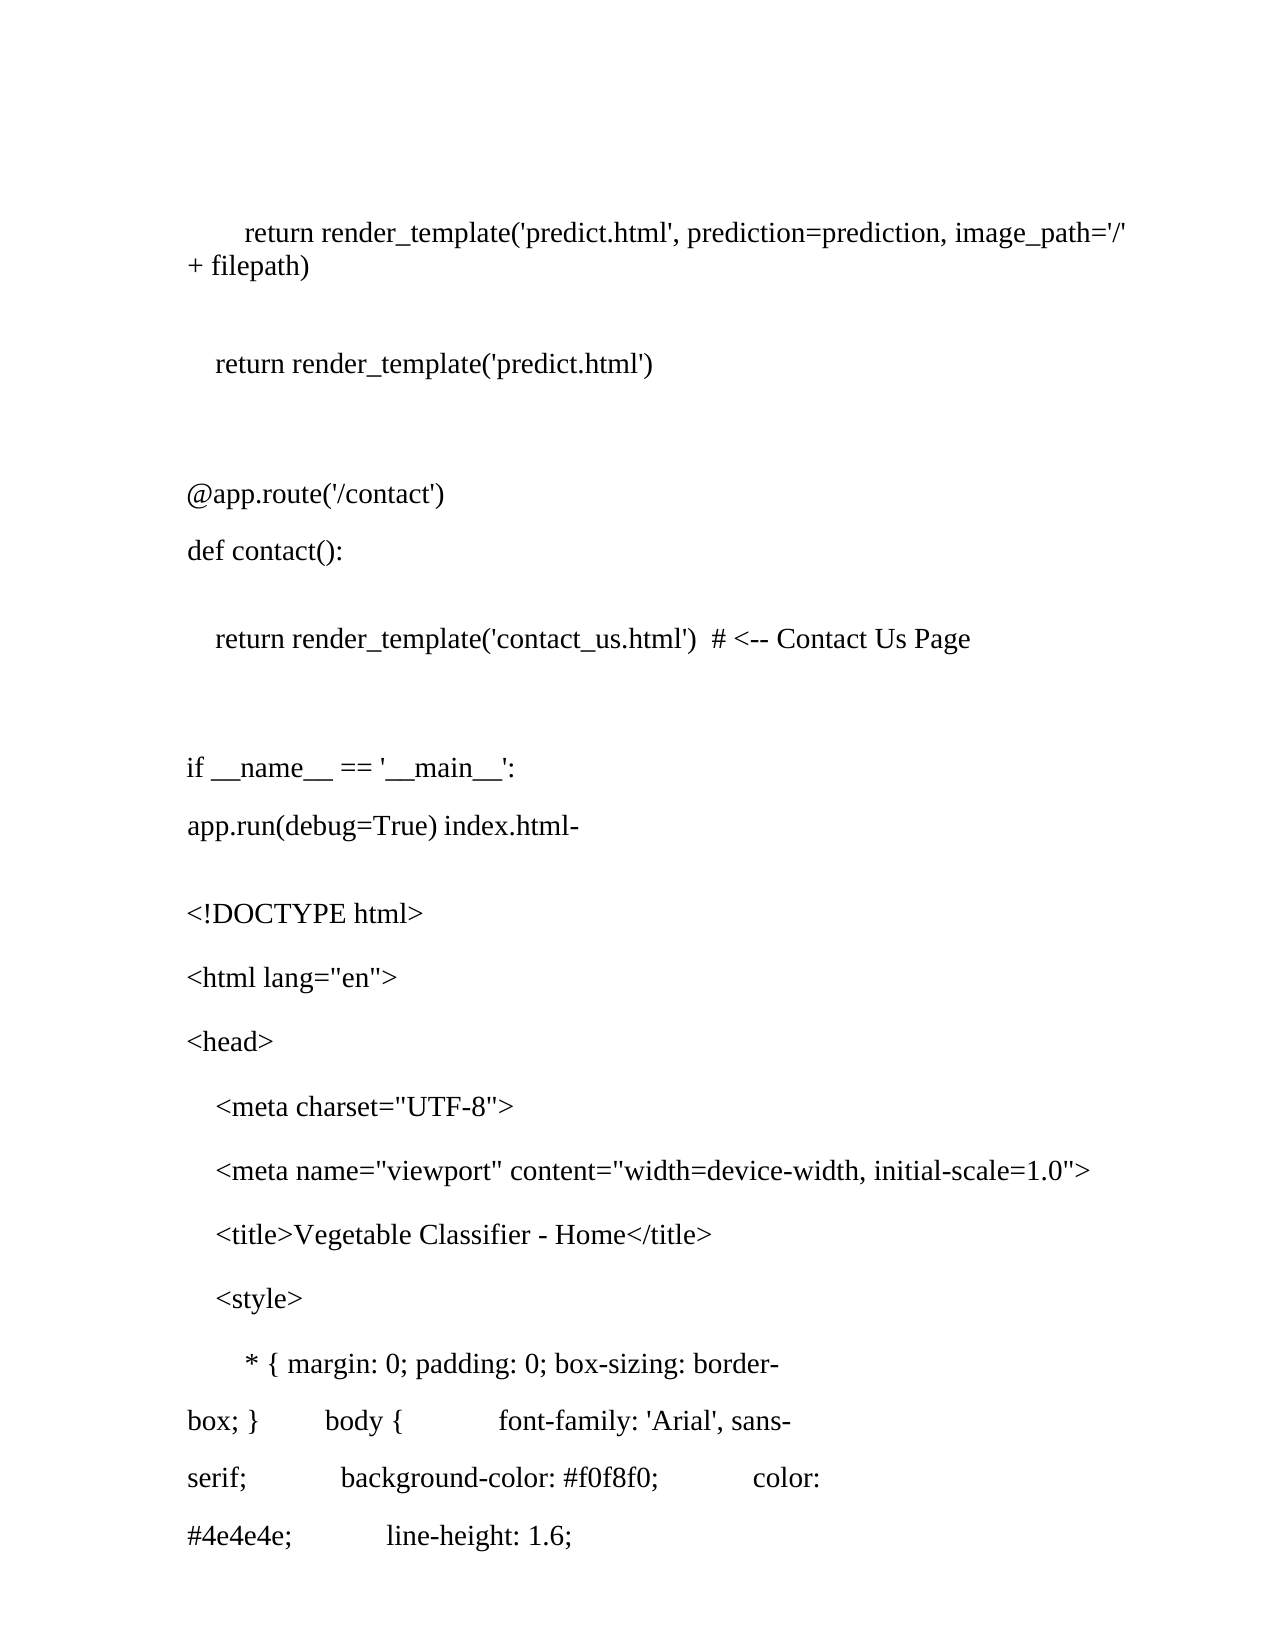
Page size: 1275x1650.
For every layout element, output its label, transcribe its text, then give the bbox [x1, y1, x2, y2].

text <!DOCTYPE html> [186, 896, 1127, 929]
text <meta name="viewport" content="width=device-width, initial-scale=1.0"> [186, 1153, 1127, 1187]
text return render_template('predict.html', prediction=prediction, image_path='/' + filepath) [186, 215, 1127, 282]
text <style> [186, 1282, 1127, 1315]
text @app.route('/contact') def contact(): [186, 476, 484, 567]
text <meta charset="UTF-8"> [186, 1089, 1127, 1122]
text return render_template('contact_us.html') # <-- Contact Us Page [186, 621, 1127, 655]
text return render_template('predict.html') [186, 346, 1127, 380]
text <title>Vegetable Classifier - Home</title> [186, 1217, 1127, 1251]
text <head> [186, 1024, 1127, 1058]
text <html lang="en"> [186, 960, 1127, 994]
text if __name__ == '__main__': app.run(debug=True) index.html- [186, 751, 602, 841]
text * { margin: 0; padding: 0; box-sizing: border-box; } body { font-family: 'Arial', sans-serif; background-color: #f0f8f0; color: #4e4e4e; line-height: 1.6; [186, 1346, 848, 1551]
